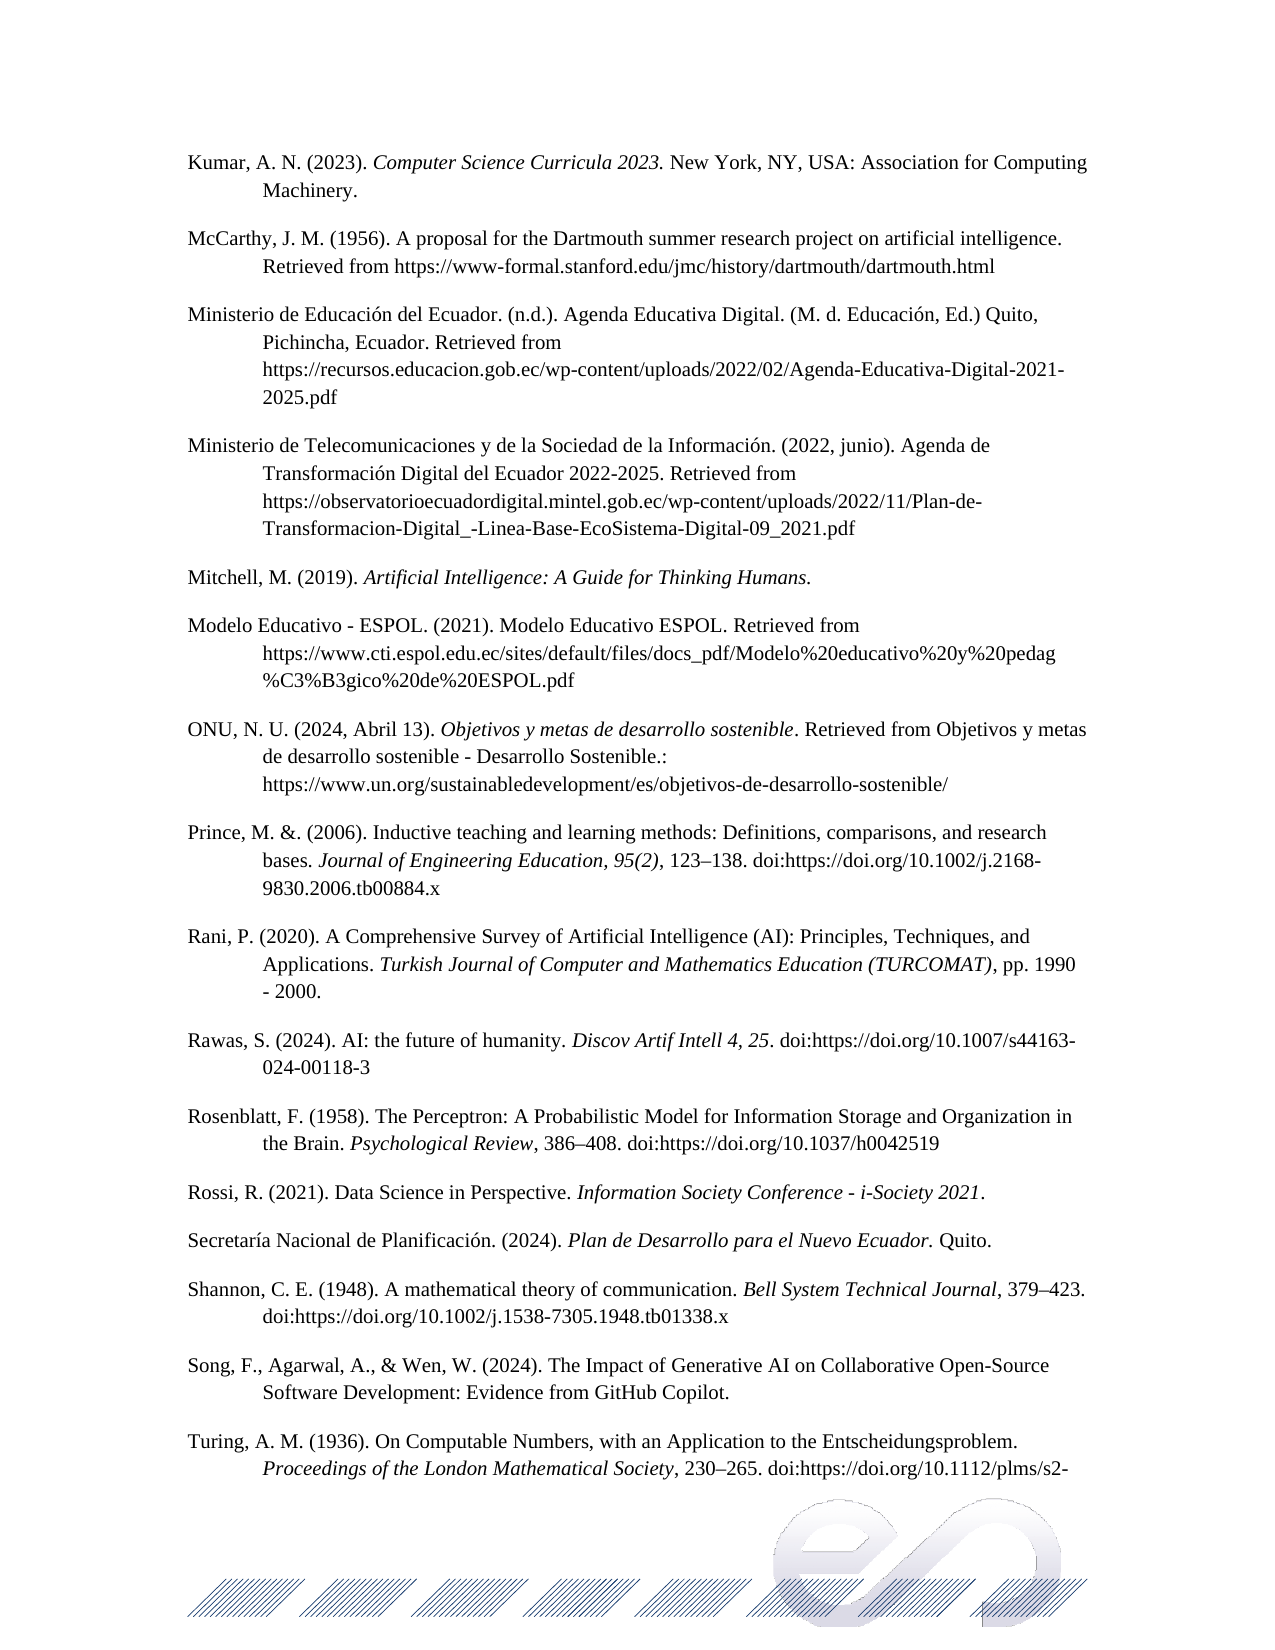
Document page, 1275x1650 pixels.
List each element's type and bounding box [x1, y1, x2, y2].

picture [772, 1496, 1061, 1627]
